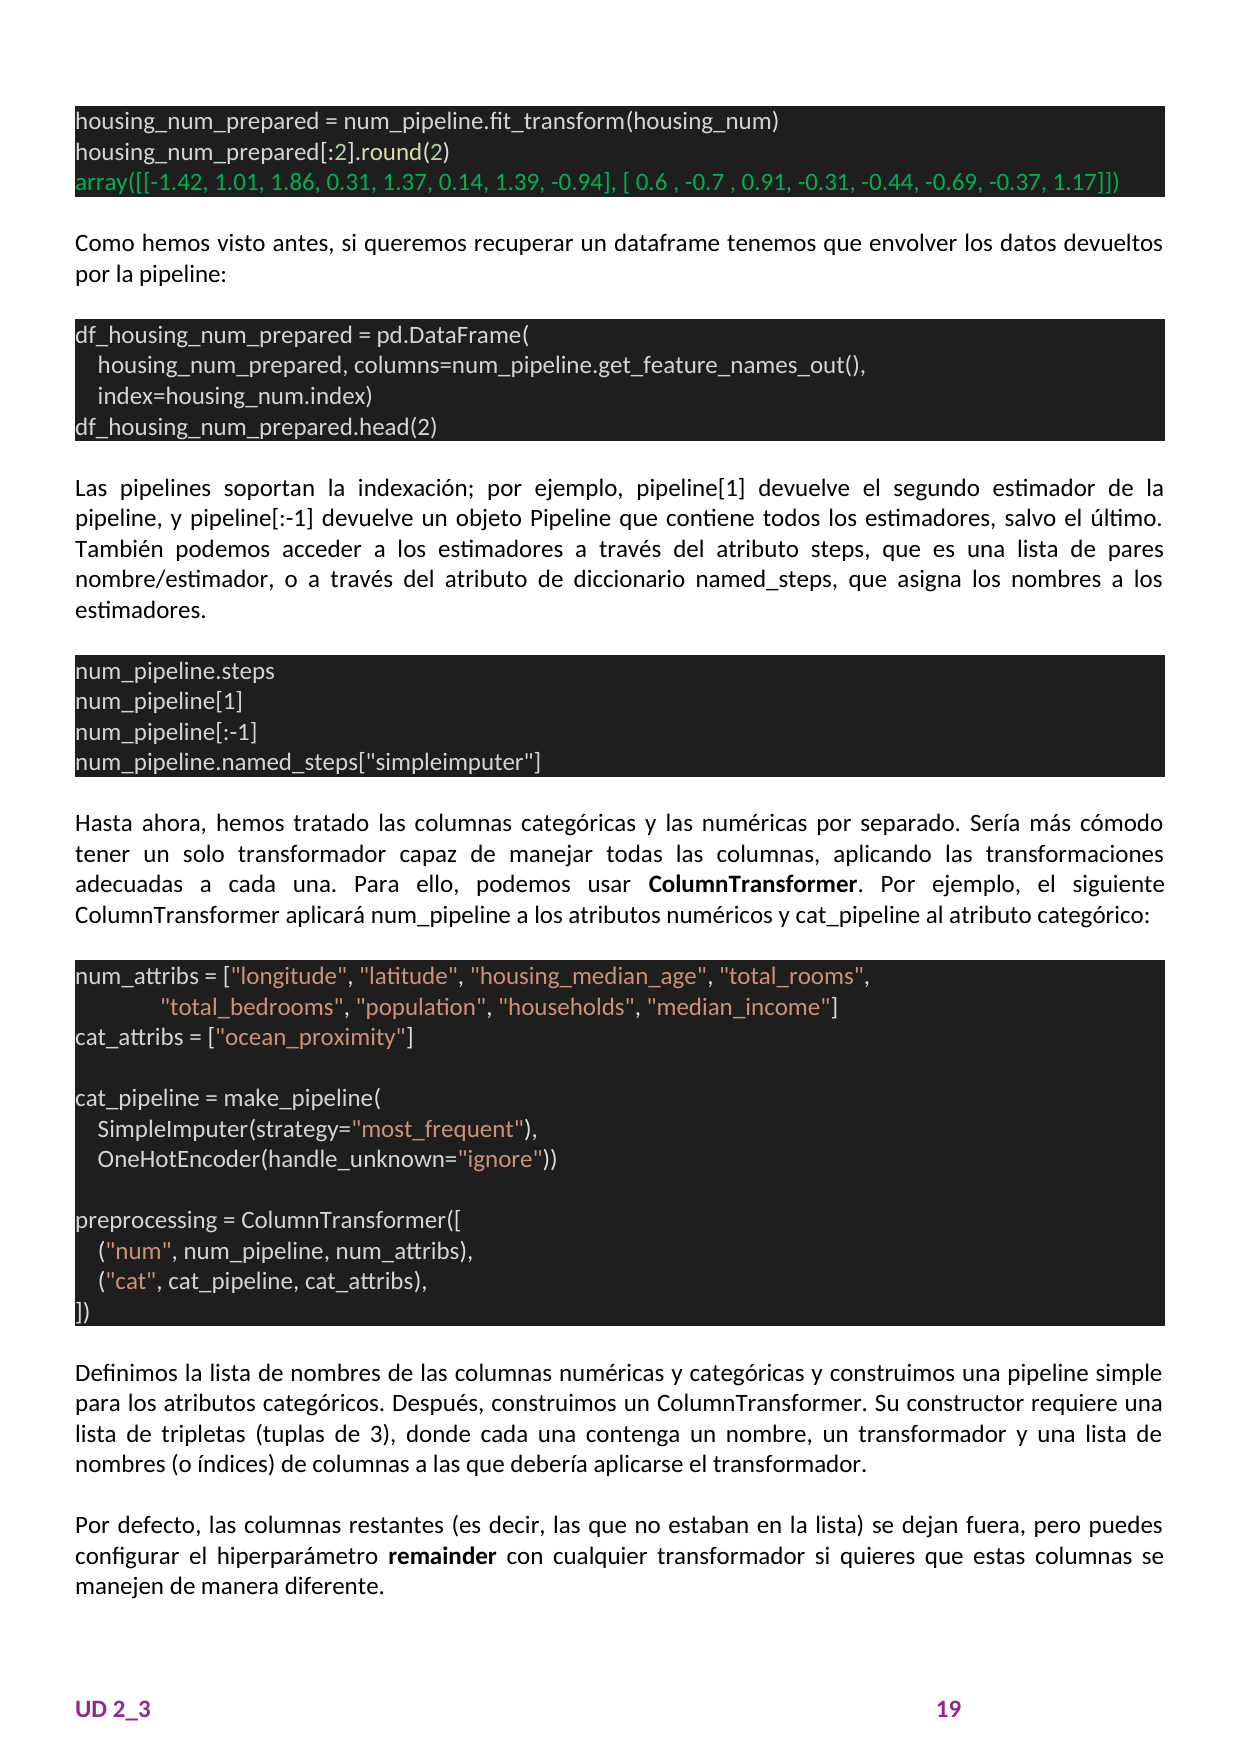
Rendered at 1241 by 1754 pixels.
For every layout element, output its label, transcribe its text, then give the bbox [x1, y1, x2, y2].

text SimpleImputer(strategy="most_frequent"), [75, 1113, 1165, 1143]
text cat_pipeline = make_pipeline( [75, 1082, 1165, 1113]
text housing_num_prepared = num_pipeline.fit_transform(housing_num) [75, 106, 1165, 136]
text Las pipelines soportan la indexación; por ejemplo, pipeline[1] devuelve el segundo estimador de la pipeline, y pipeline[:-1] devuelve un objeto Pipeline que contiene todos los estimadores, salvo el último. También podemos acceder a los estimadores a través del atributo steps, que es una lista de pares nombre/estimador, o a través del atributo de diccionario named_steps, que asigna los nombres a los estimadores. [75, 472, 1165, 624]
text num_pipeline.steps [75, 655, 1165, 685]
text ("cat", cat_pipeline, cat_attribs), [75, 1265, 1165, 1296]
text "total_bedrooms", "population", "households", "median_income"] [75, 991, 1165, 1021]
text preprocessing = ColumnTransformer([ [75, 1204, 1165, 1235]
text num_attribs = ["longitude", "latitude", "housing_median_age", "total_rooms", [75, 960, 1165, 991]
text Por defecto, las columnas restantes (es decir, las que no estaban en la lista) se dejan fuera, pero puedes configurar el hiperparámetro remainder con cualquier transformador si quieres que estas columnas se manejen de manera diferente. [75, 1509, 1165, 1601]
text ]) [75, 1296, 1165, 1326]
text housing_num_prepared, columns=num_pipeline.get_feature_names_out(), [75, 350, 1165, 380]
text housing_num_prepared[:2].round(2) [75, 136, 1165, 167]
text index=housing_num.index) [75, 380, 1165, 411]
text OneHotEncoder(handle_unknown="ignore")) [75, 1143, 1165, 1174]
text cat_attribs = ["ocean_proximity"] [75, 1021, 1165, 1052]
text array([[-1.42, 1.01, 1.86, 0.31, 1.37, 0.14, 1.39, -0.94], [ 0.6 , -0.7 , 0.91, -0.31, -0.44, -0.69, -0.37, 1.17]]) [75, 167, 1165, 197]
text num_pipeline[1] [75, 685, 1165, 716]
text Hasta ahora, hemos tratado las columnas categóricas y las numéricas por separado. Sería más cómodo tener un solo transformador capaz de manejar todas las columnas, aplicando las transformaciones adecuadas a cada una. Para ello, podemos usar ColumnTransformer. Por ejemplo, el siguiente ColumnTransformer aplicará num_pipeline a los atributos numéricos y cat_pipeline al atributo categórico: [75, 807, 1165, 929]
text df_housing_num_prepared = pd.DataFrame( [75, 319, 1165, 350]
text num_pipeline.named_steps["simpleimputer"] [75, 746, 1165, 777]
text Como hemos visto antes, si queremos recuperar un dataframe tenemos que envolver los datos devueltos por la pipeline: [75, 228, 1165, 289]
text ("num", num_pipeline, num_attribs), [75, 1235, 1165, 1265]
text num_pipeline[:-1] [75, 716, 1165, 746]
text df_housing_num_prepared.head(2) [75, 411, 1165, 441]
text Definimos la lista de nombres de las columnas numéricas y categóricas y construimos una pipeline simple para los atributos categóricos. Después, construimos un ColumnTransformer. Su constructor requiere una lista de tripletas (tuplas de 3), donde cada una contenga un nombre, un transformador y una lista de nombres (o índices) de columnas a las que debería aplicarse el transformador. [75, 1357, 1165, 1479]
